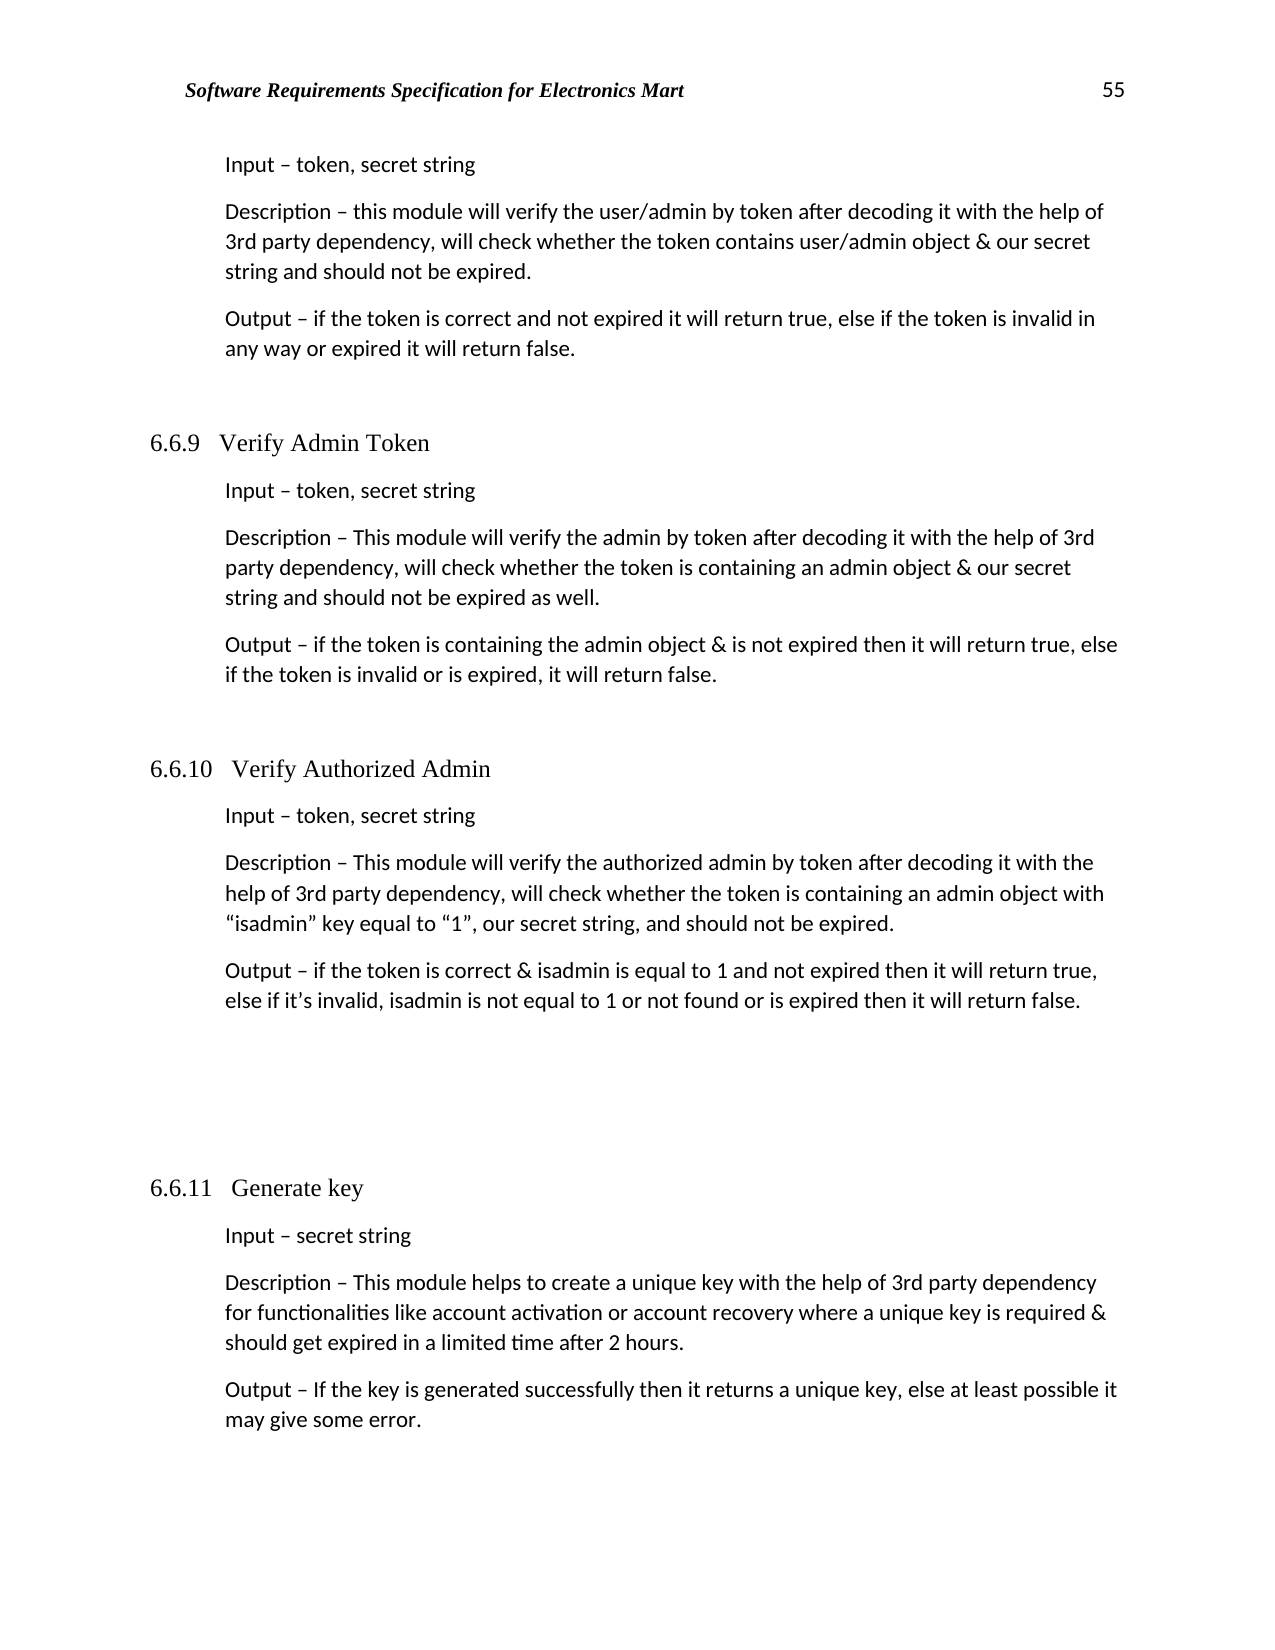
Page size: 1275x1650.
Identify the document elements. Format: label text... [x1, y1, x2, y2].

text Description – This module will verify the authorized admin by token after decoding it with the help of 3rd party dependency, will check whether the token is containing an admin object with “isadmin” key equal to “1”, our secret string, and should not be expired. [225, 848, 1125, 937]
text 6.6.10 Verify Authorized Admin [150, 754, 1125, 783]
text Output – If the key is generated successfully then it returns a unique key, else at least possible it may give some error. [225, 1375, 1125, 1434]
text Input – secret string [225, 1221, 1125, 1249]
text Description – This module helps to create a unique key with the help of 3rd party dependency for functionalities like account activation or account recovery where a unique key is required & should get expired in a limited time after 2 hours. [225, 1268, 1125, 1357]
text Output – if the token is correct and not expired it will return true, else if the token is invalid in any way or expired it will return false. [225, 304, 1125, 362]
text Input – token, secret string [225, 476, 1125, 504]
text 6.6.9 Verify Admin Token [150, 428, 1125, 457]
text Output – if the token is correct & isadmin is equal to 1 and not expired then it will return true, else if it’s invalid, isadmin is not equal to 1 or not found or is expired then it will return false. [225, 956, 1125, 1014]
text 6.6.11 Generate key [150, 1173, 1125, 1202]
text Description – This module will verify the admin by token after decoding it with the help of 3rd party dependency, will check whether the token is containing an admin object & our secret string and should not be expired as well. [225, 523, 1125, 611]
text Output – if the token is containing the admin object & is not expired then it will return true, else if the token is invalid or is expired, it will return false. [225, 630, 1125, 688]
text Description – this module will verify the user/admin by token after decoding it with the help of 3rd party dependency, will check whether the token contains user/admin object & our secret string and should not be expired. [225, 197, 1125, 285]
text Input – token, secret string [225, 802, 1125, 830]
text Input – token, secret string [225, 150, 1125, 178]
